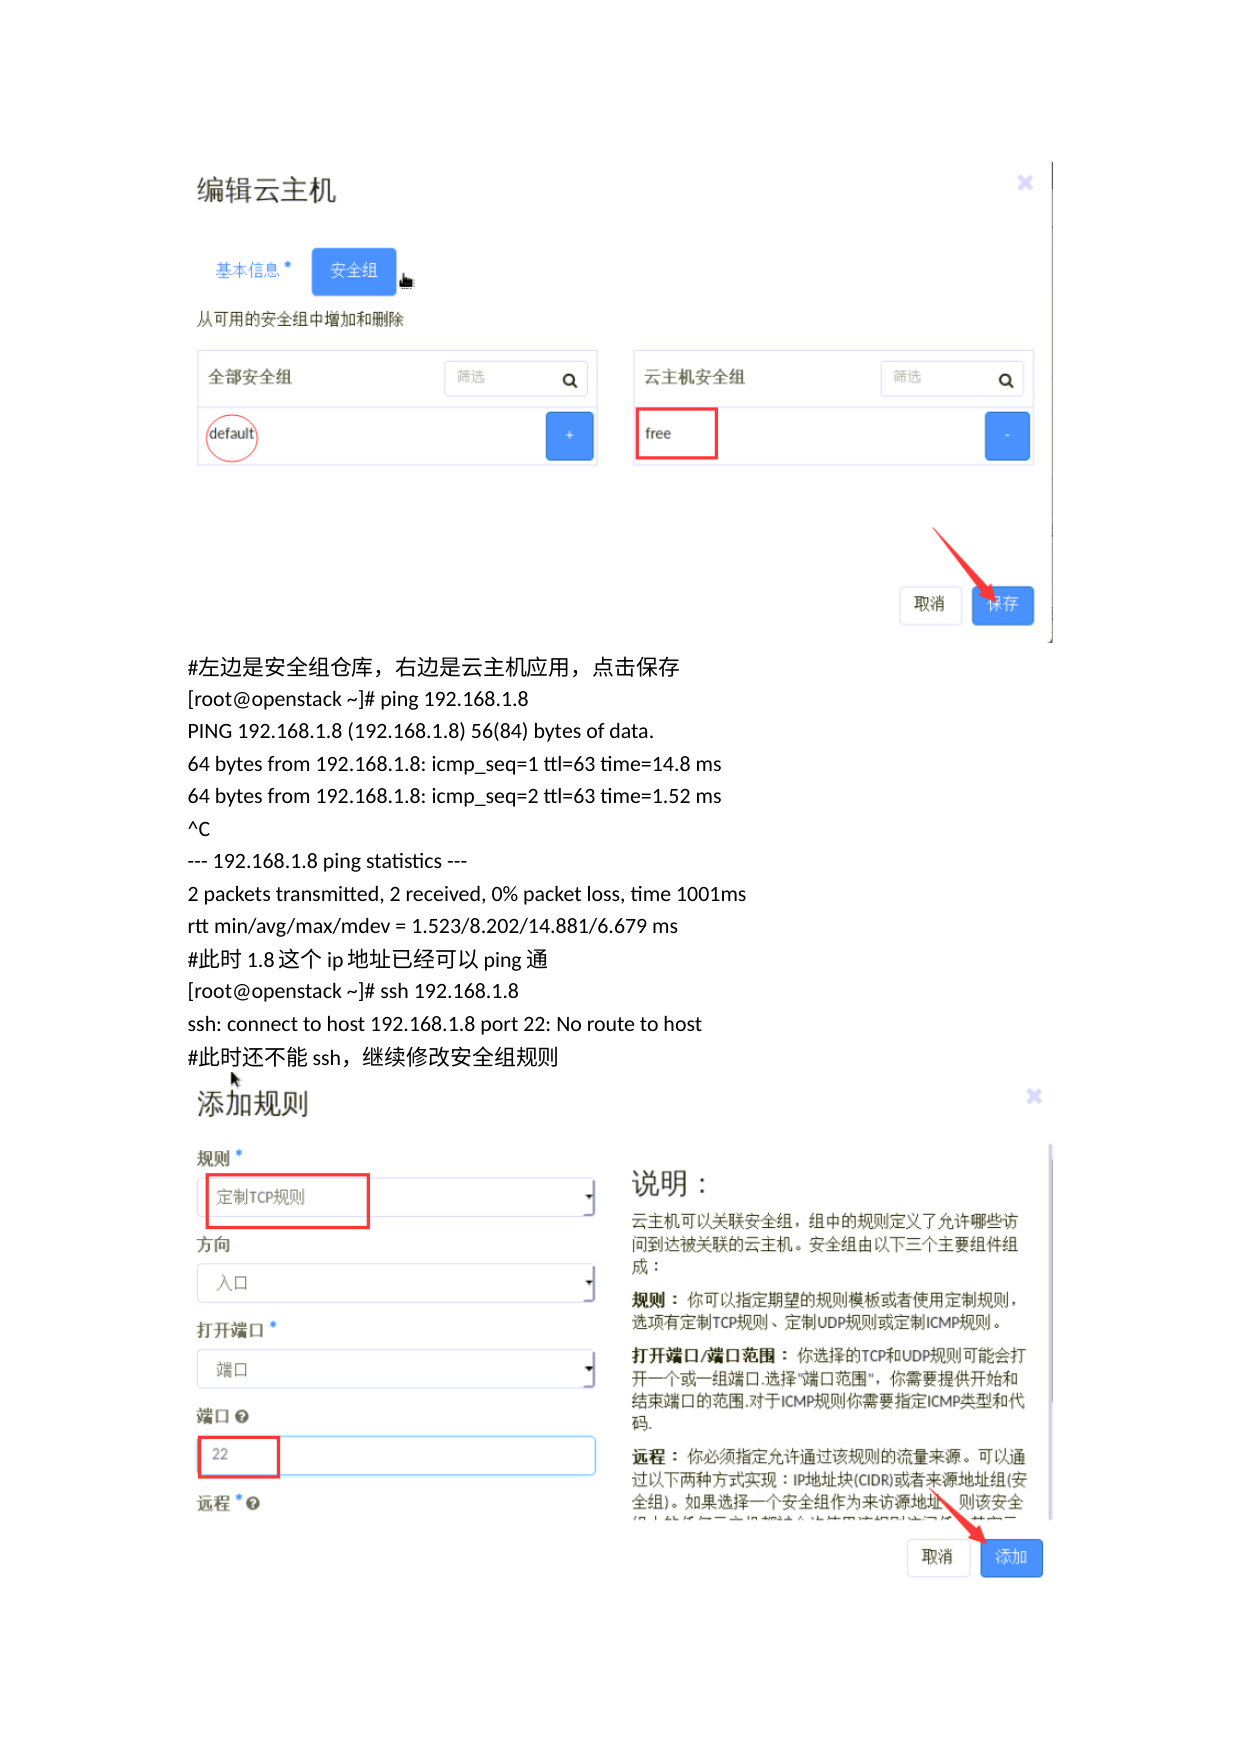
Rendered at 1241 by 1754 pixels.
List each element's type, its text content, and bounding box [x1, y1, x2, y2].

text #此时还不能ssh，继续修改安全组规则 [187, 1039, 1053, 1072]
text ssh: connect to host 192.168.1.8 port 22: No route to host [187, 1007, 1053, 1039]
text 64 bytes from 192.168.1.8: icmp_seq=2 ttl=63 time=1.52 ms [187, 779, 1053, 812]
text 64 bytes from 192.168.1.8: icmp_seq=1 ttl=63 time=14.8 ms [187, 747, 1053, 779]
picture [187, 1072, 1053, 1583]
text PING 192.168.1.8 (192.168.1.8) 56(84) bytes of data. [187, 714, 1053, 747]
text ^C [187, 812, 1053, 844]
text rtt min/avg/max/mdev = 1.523/8.202/14.881/6.679 ms [187, 909, 1053, 942]
picture [187, 162, 1053, 643]
text 2 packets transmitted, 2 received, 0% packet loss, time 1001ms [187, 877, 1053, 909]
text [root@openstack ~]# ping 192.168.1.8 [187, 682, 1053, 714]
text --- 192.168.1.8 ping statistics --- [187, 844, 1053, 877]
text #左边是安全组仓库，右边是云主机应用，点击保存 [187, 649, 1053, 682]
text [root@openstack ~]# ssh 192.168.1.8 [187, 974, 1053, 1007]
text #此时1.8这个ip地址已经可以ping通 [187, 942, 1053, 974]
